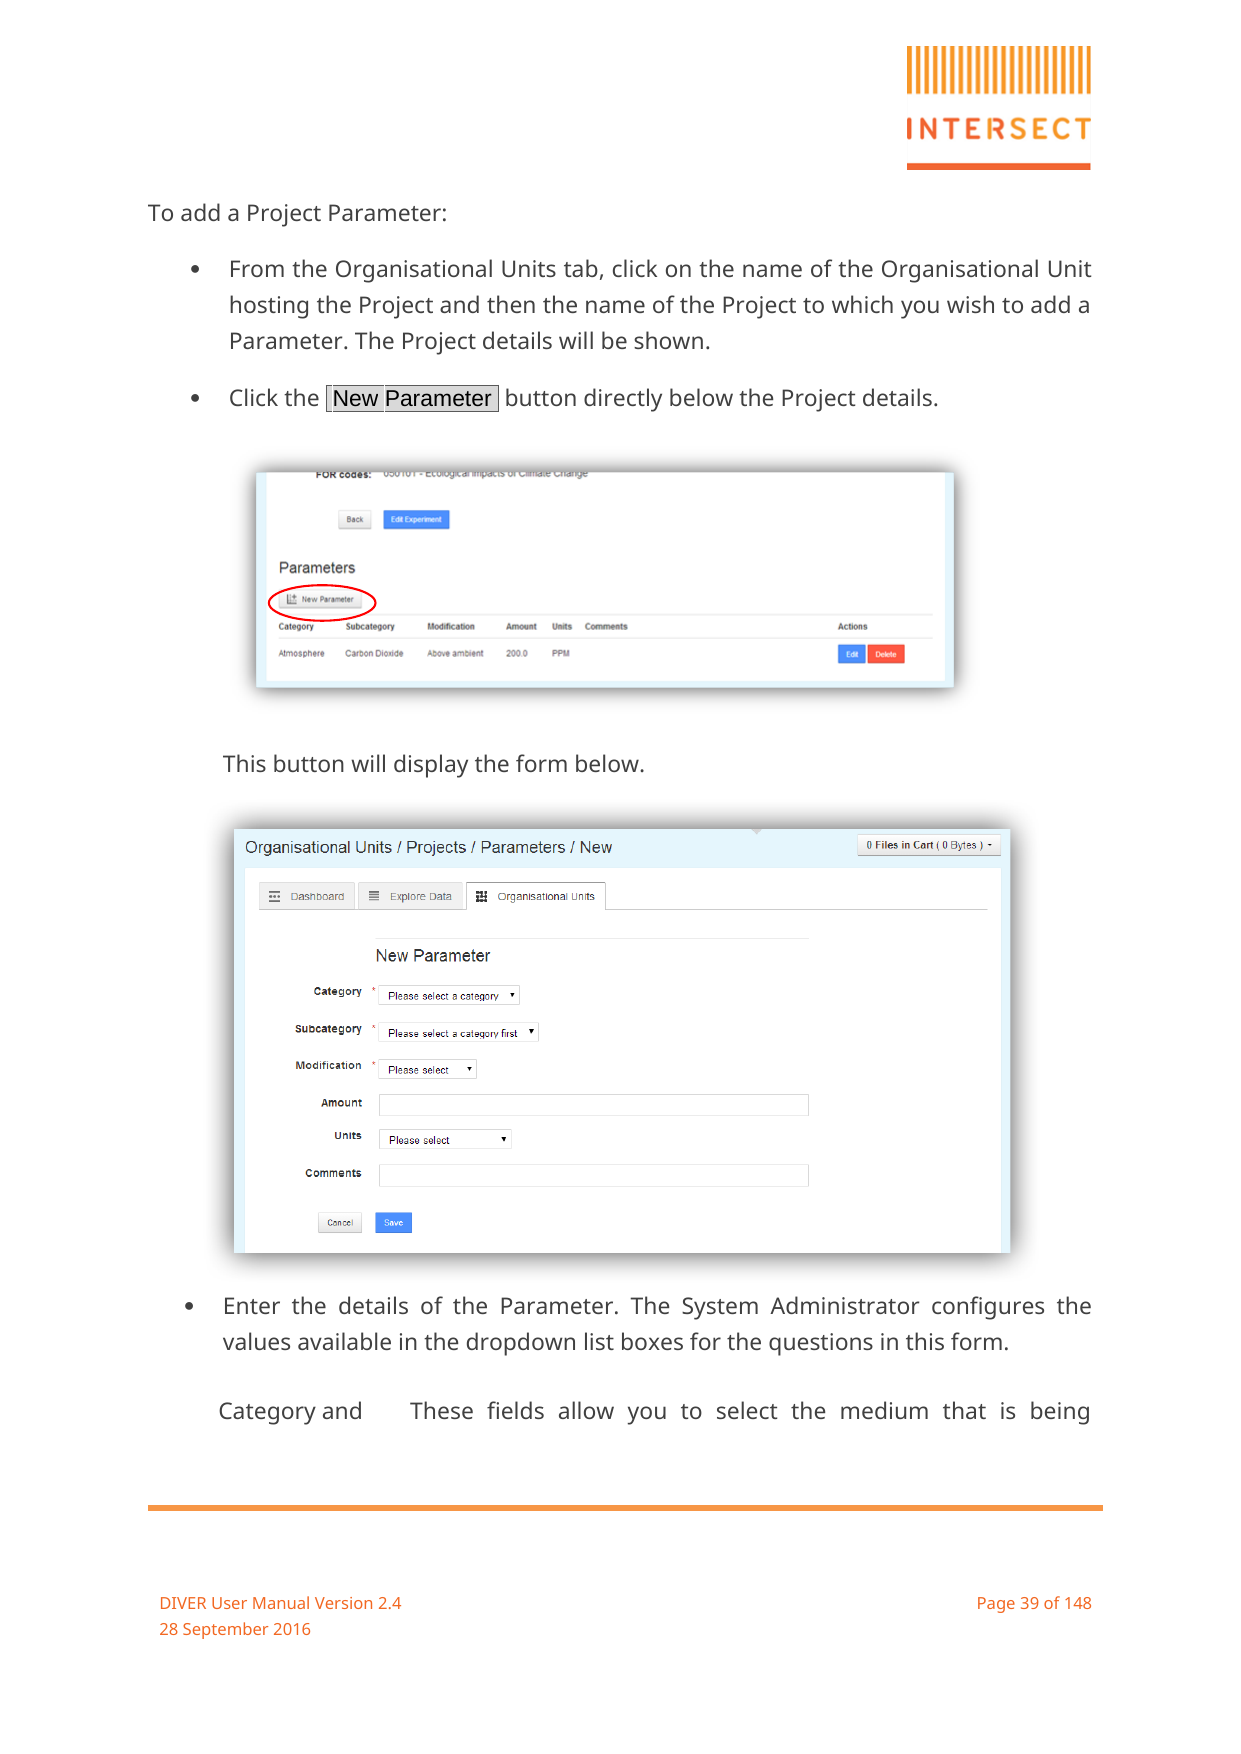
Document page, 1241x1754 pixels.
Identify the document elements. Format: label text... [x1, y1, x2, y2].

table_header Category and Subcategory [207, 1383, 399, 1426]
picture [222, 438, 988, 722]
picture [234, 829, 1011, 1253]
text This button will display the form below. [223, 748, 1092, 779]
picture [905, 44, 1093, 172]
list Click the New Parameter button directly below the Project details. [191, 382, 1092, 413]
list Enter the details of the Parameter. The System Administrator configures the values available in the dropdown list boxes for the questions in this form. [185, 1290, 1092, 1357]
table_header These fields allow you to select the medium that is being modified from the dropdown lists. These fields are mandatory. [399, 1383, 1103, 1426]
text To add a Project Parameter: [148, 197, 1092, 228]
list From the Organisational Units tab, click on the name of the Organisational Unit hosting the Project and then the name of the Project to which you wish to add a Parameter. The Project details will be shown. [191, 253, 1092, 356]
